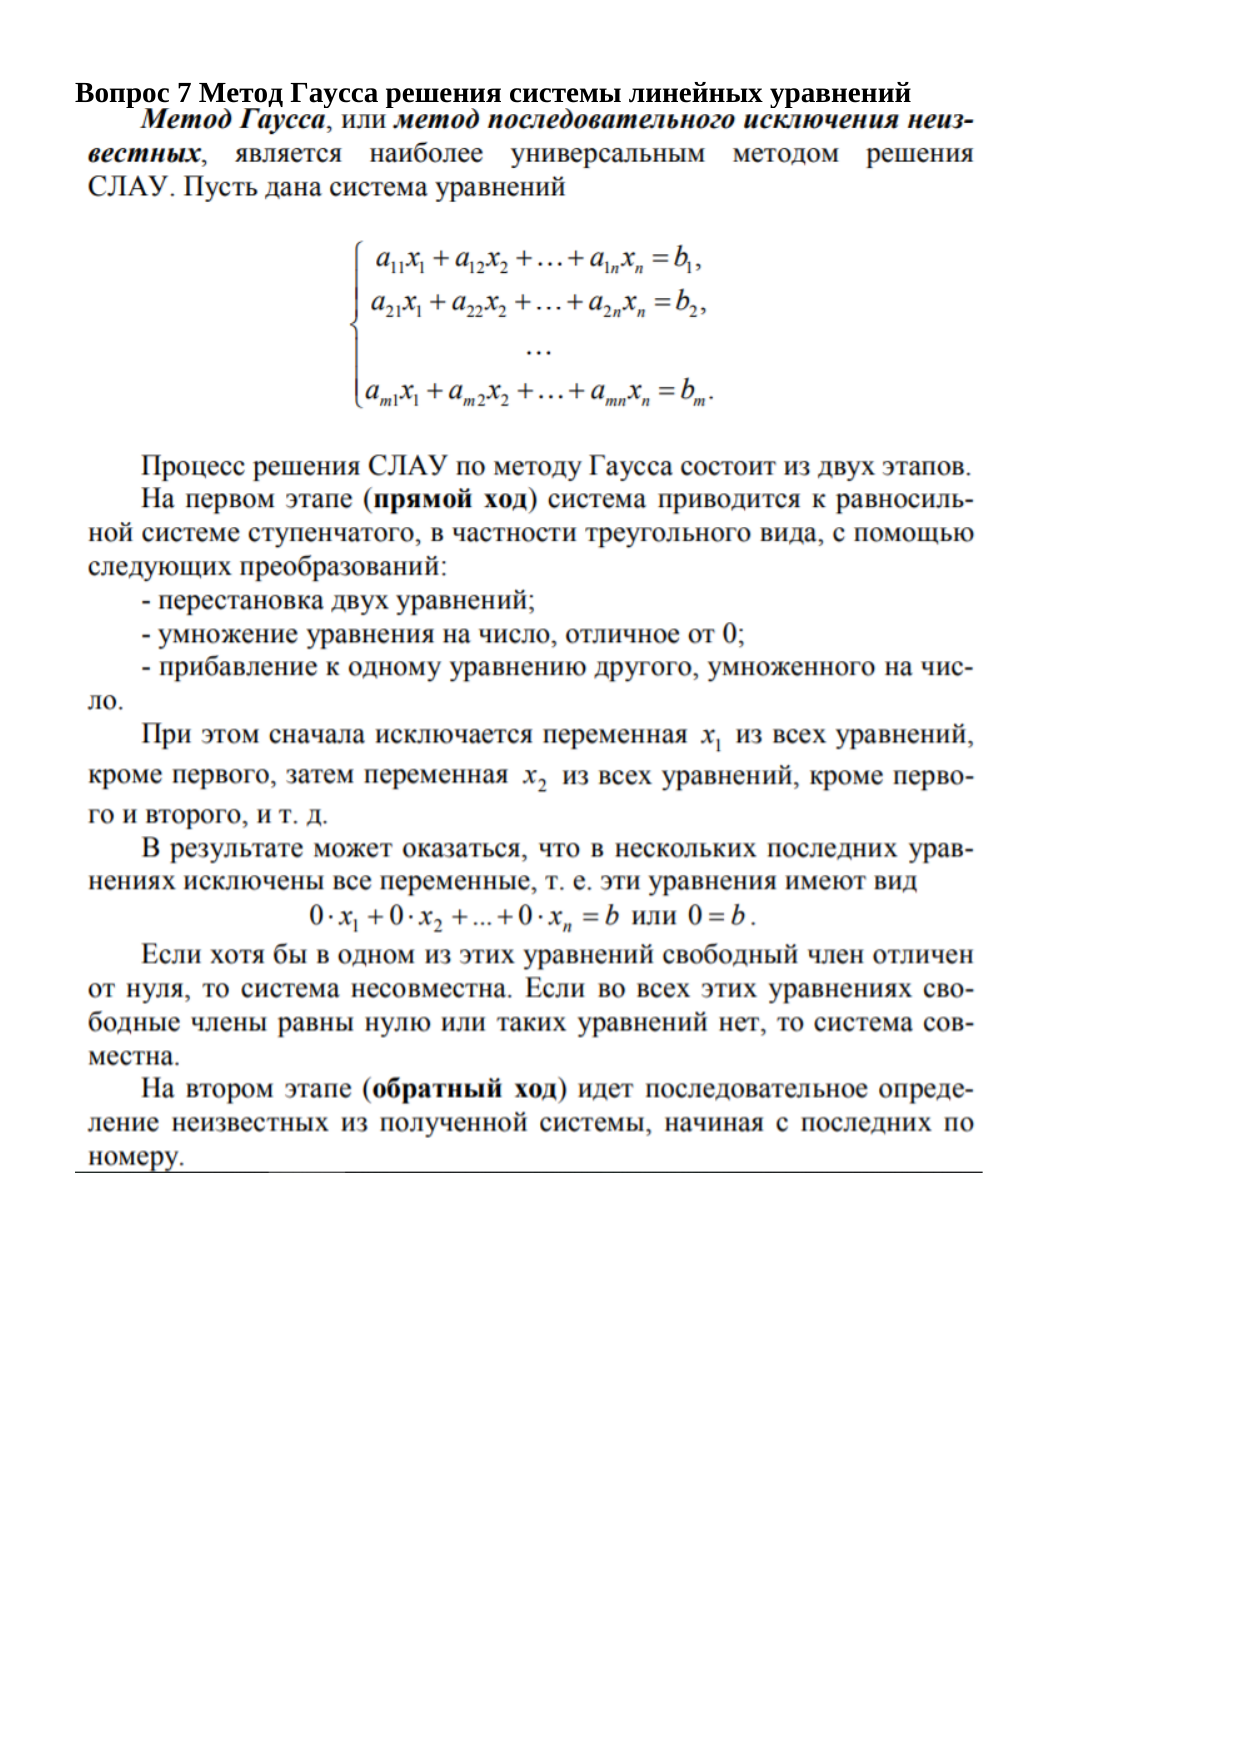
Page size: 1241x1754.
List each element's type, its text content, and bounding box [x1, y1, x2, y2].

text Вопрос 7 Метод Гаусса решения системы линейных уравнений [75, 75, 1165, 108]
picture [75, 108, 983, 1173]
